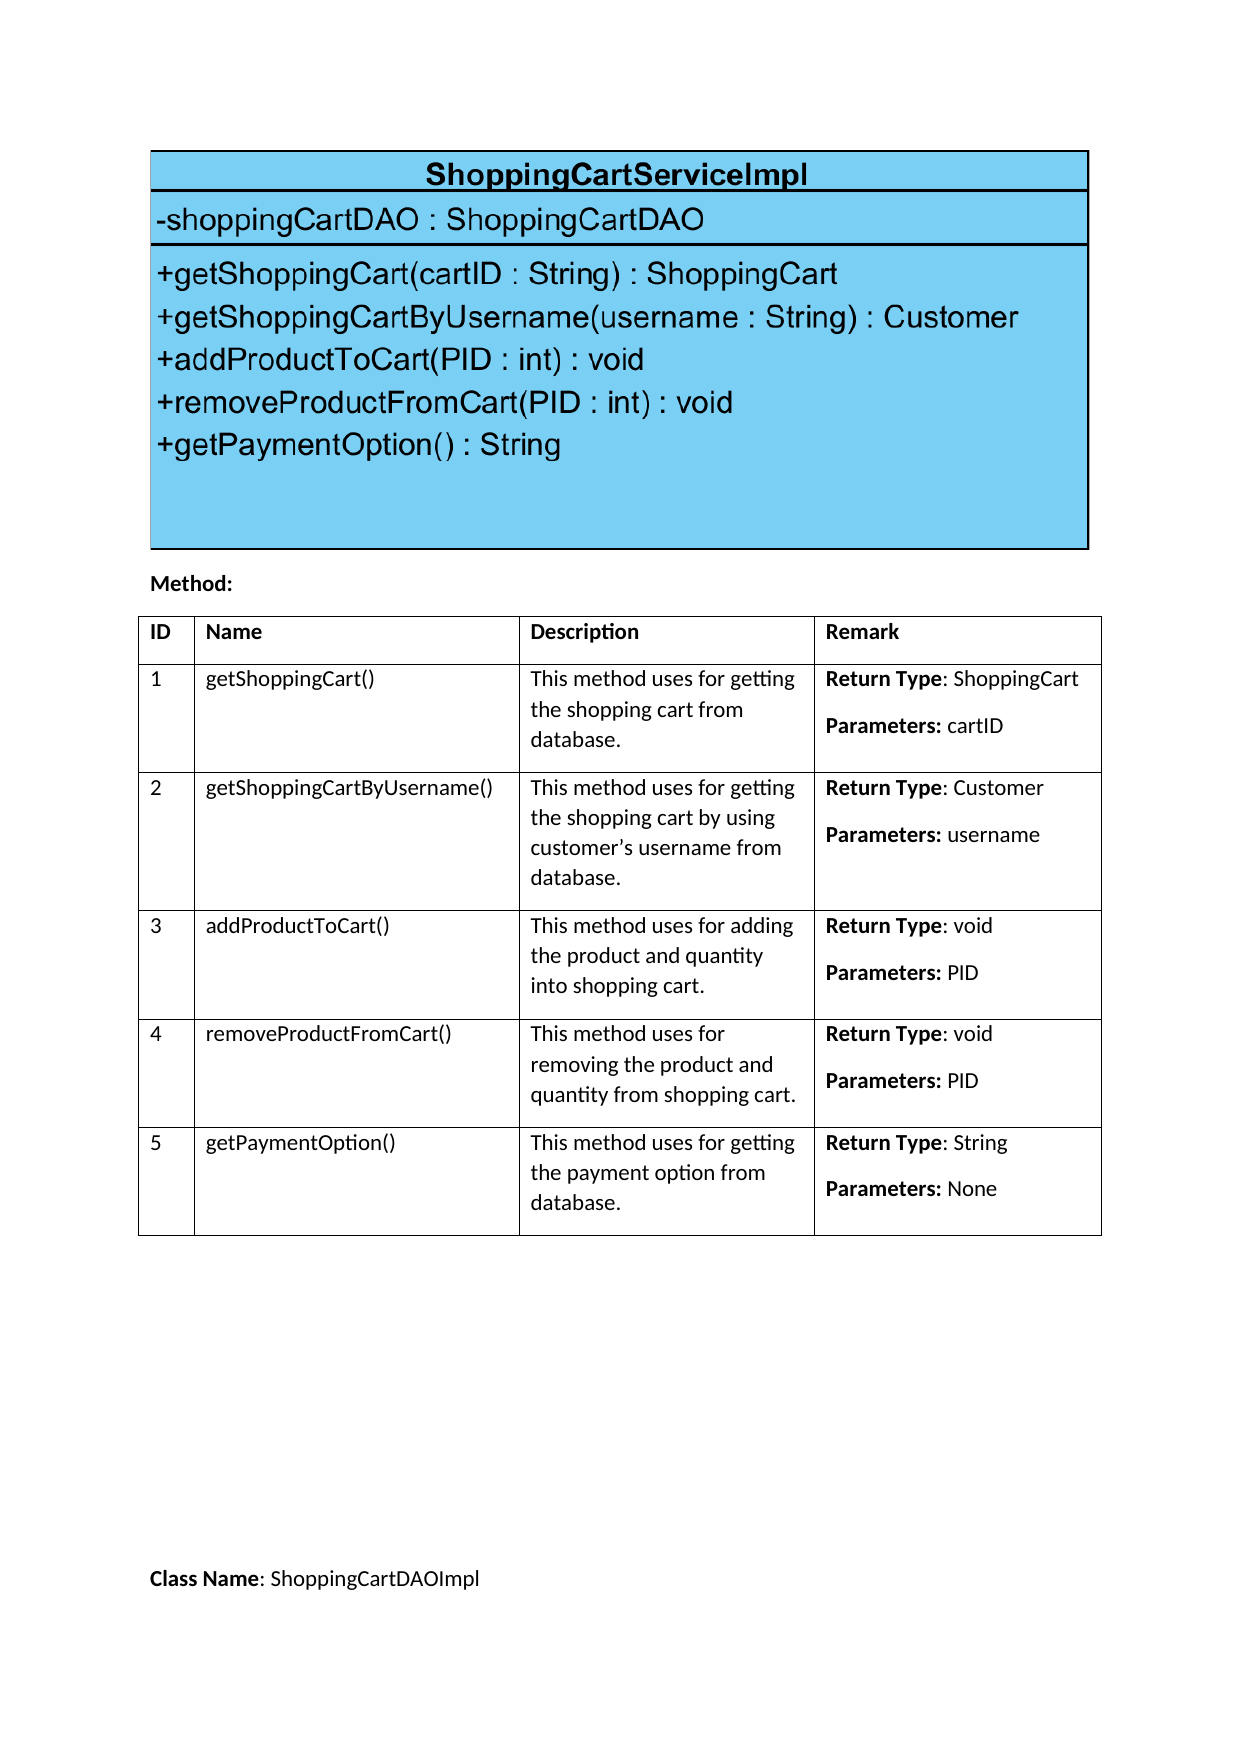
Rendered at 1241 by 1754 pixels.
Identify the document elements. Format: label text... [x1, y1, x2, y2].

table_header Name [195, 617, 519, 663]
table_cell 1 [139, 665, 194, 772]
picture [150, 150, 1090, 550]
table_cell Return Type: String Parameters: None [815, 1128, 1101, 1235]
table_cell This method uses for getting the payment option from database. [520, 1128, 814, 1235]
table_header Remark [815, 617, 1101, 663]
table_header Description [520, 617, 814, 663]
table_cell getShoppingCartByUsername() [195, 773, 519, 910]
table_cell This method uses for adding the product and quantity into shopping cart. [520, 911, 814, 1018]
table_cell This method uses for getting the shopping cart from database. [520, 665, 814, 772]
table_cell This method uses for removing the product and quantity from shopping cart. [520, 1020, 814, 1127]
table_cell 4 [139, 1020, 194, 1127]
table_cell getPaymentOption() [195, 1128, 519, 1235]
table_cell Return Type: void Parameters: PID [815, 911, 1101, 1018]
table_cell 3 [139, 911, 194, 1018]
table_cell addProductToCart() [195, 911, 519, 1018]
table_header ID [139, 617, 194, 663]
table_cell Return Type: ShoppingCart Parameters: cartID [815, 665, 1101, 772]
text Method: [150, 569, 1090, 597]
text Class Name: ShoppingCartDAOImpl [150, 1564, 1090, 1592]
table_cell 5 [139, 1128, 194, 1235]
table_cell Return Type: Customer Parameters: username [815, 773, 1101, 910]
table_cell 2 [139, 773, 194, 910]
table_cell removeProductFromCart() [195, 1020, 519, 1127]
table_cell This method uses for getting the shopping cart by using customer’s username from database. [520, 773, 814, 910]
table_cell getShoppingCart() [195, 665, 519, 772]
table_cell Return Type: void Parameters: PID [815, 1020, 1101, 1127]
